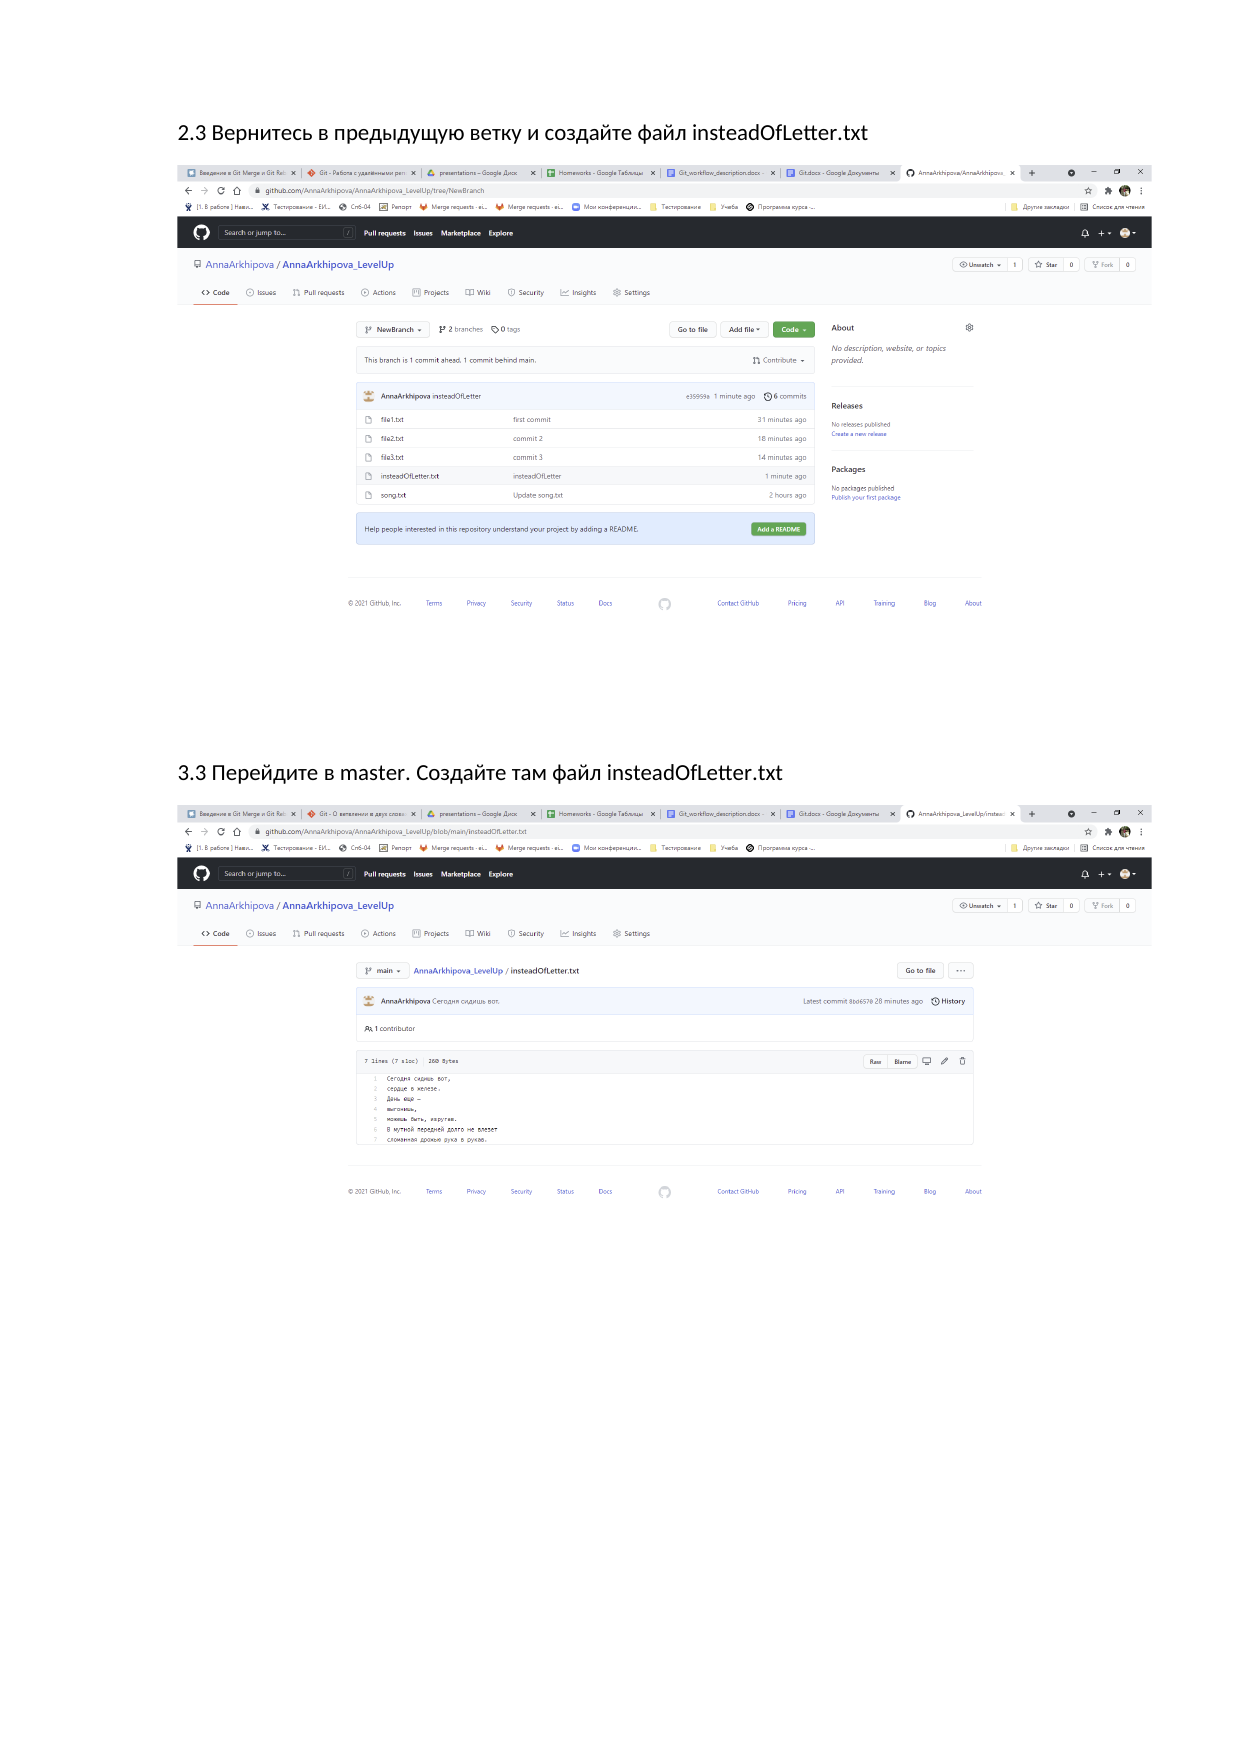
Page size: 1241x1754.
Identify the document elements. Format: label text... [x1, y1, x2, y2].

picture [177, 805, 1152, 1334]
text 3.3 Перейдите в master. Создайте там файл insteadOfLetter.txt [177, 758, 1152, 787]
picture [177, 165, 1152, 693]
text 2.3 Вернитесь в предыдущую ветку и создайте файл insteadOfLetter.txt [177, 118, 1152, 146]
